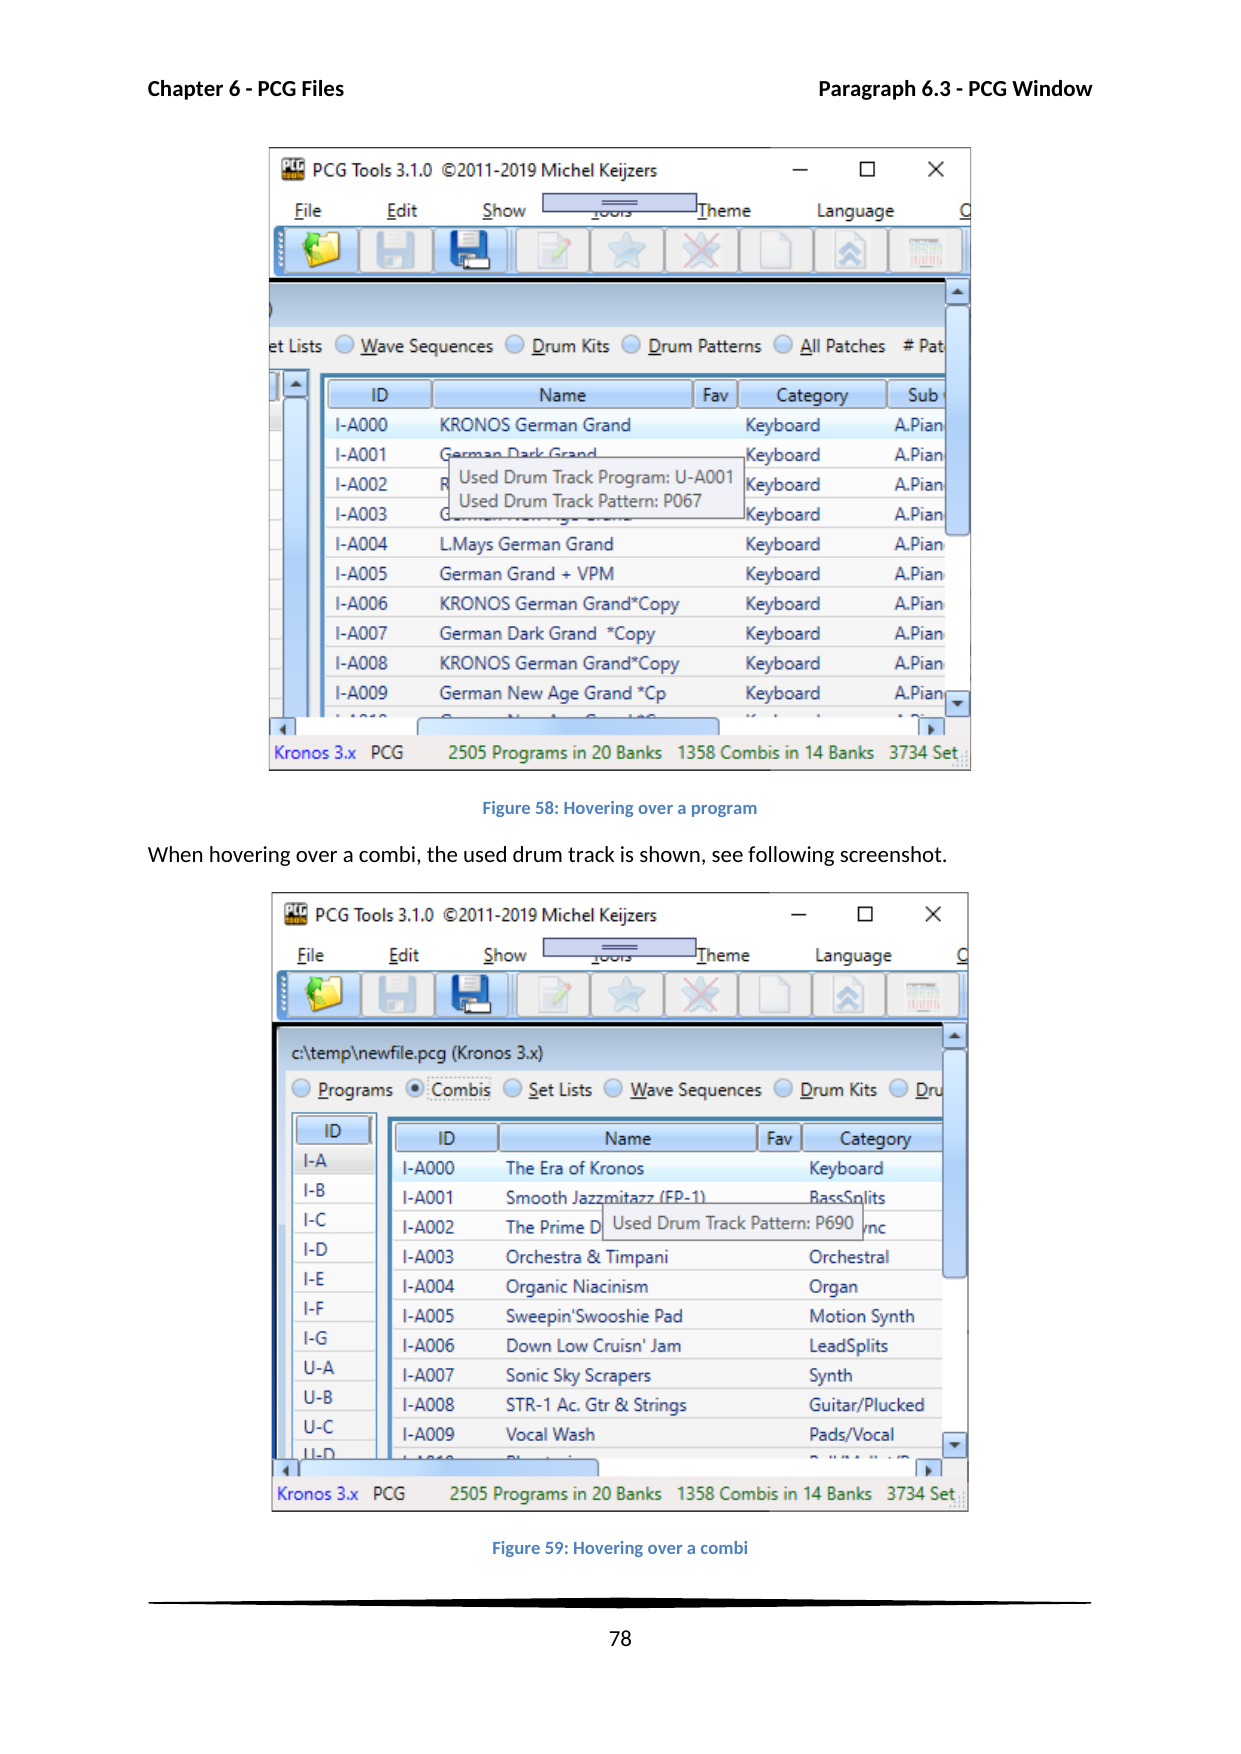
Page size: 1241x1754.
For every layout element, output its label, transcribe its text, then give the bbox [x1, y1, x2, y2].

text Figure 59: Hovering over a combi [148, 1536, 1093, 1559]
text When hovering over a combi, the used drum track is shown, see following screenshot. [148, 840, 1093, 868]
picture [268, 147, 972, 771]
picture [271, 892, 969, 1512]
text Figure 58: Hovering over a program [148, 796, 1093, 819]
